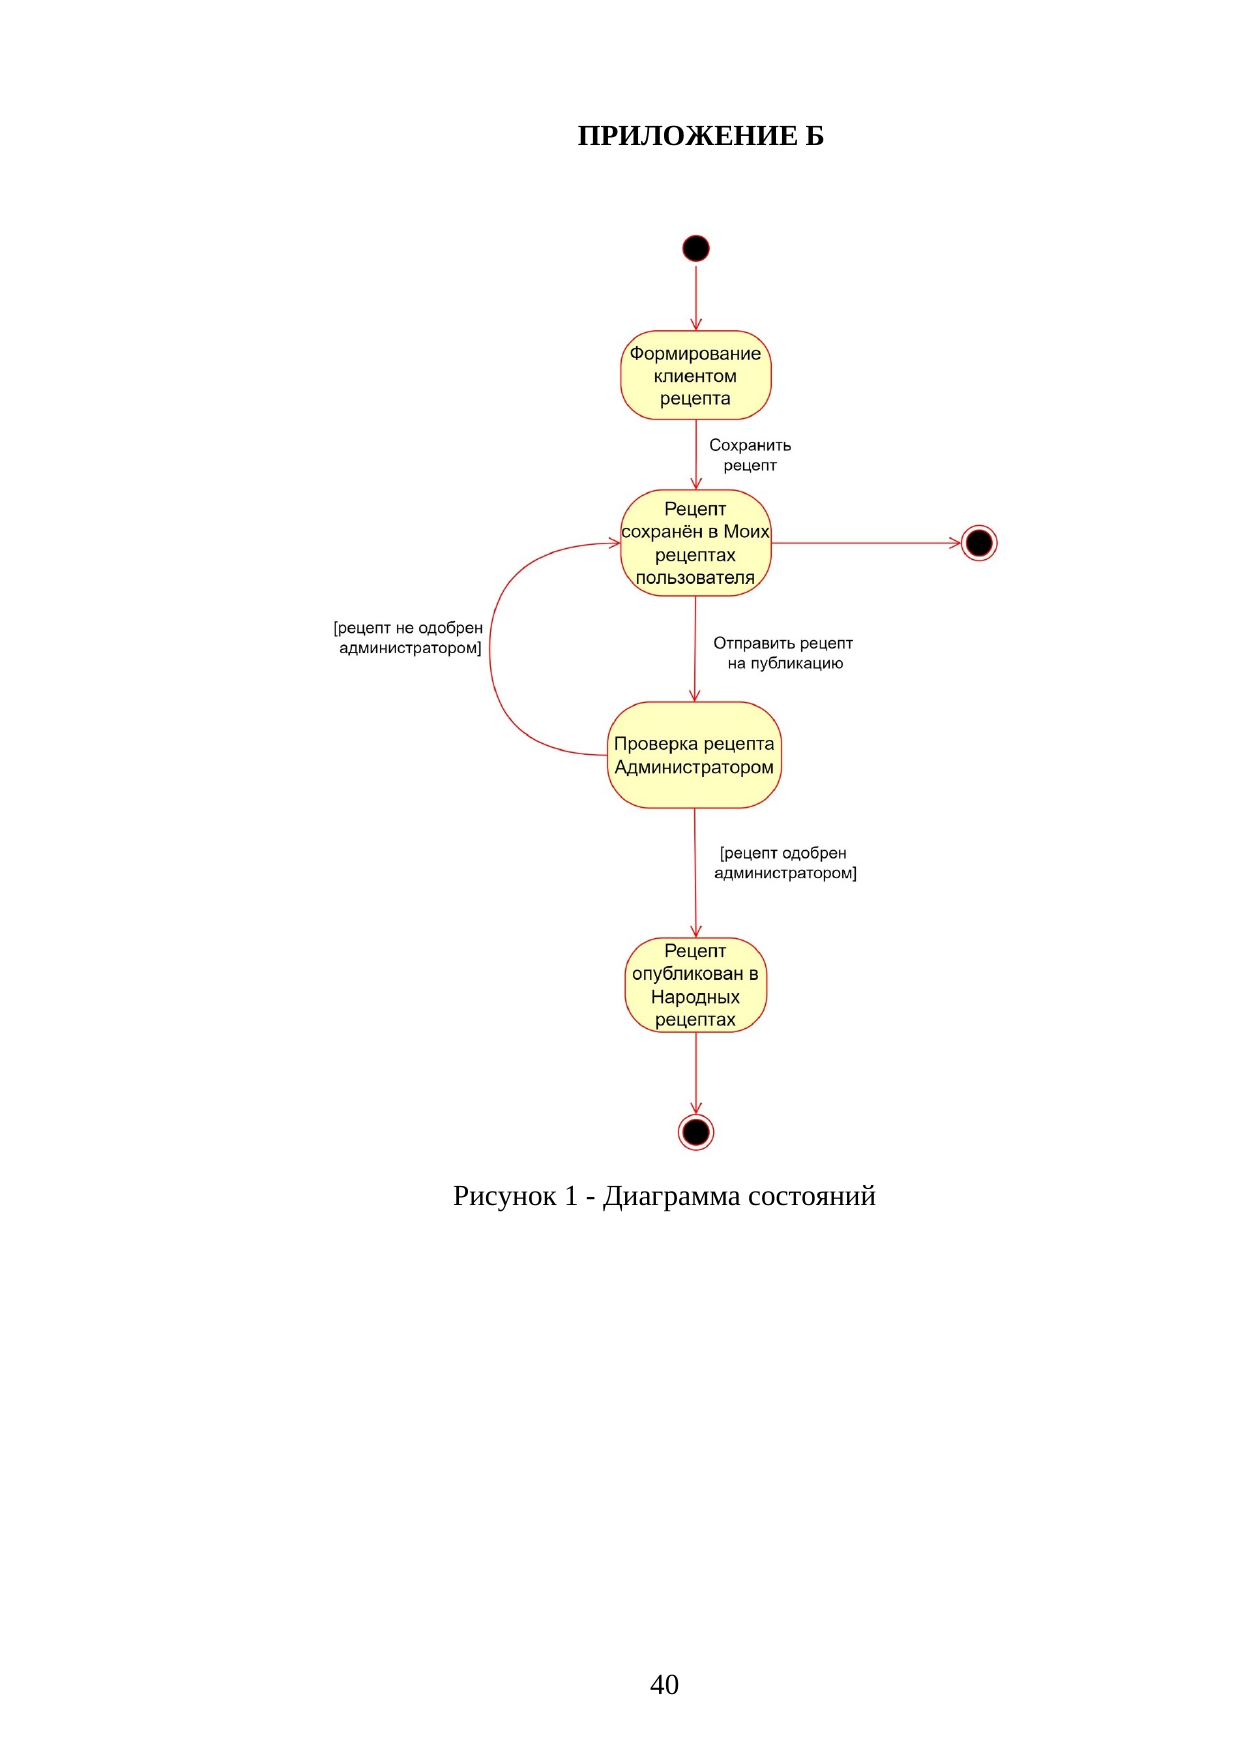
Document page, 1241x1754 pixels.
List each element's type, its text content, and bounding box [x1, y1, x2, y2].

list Диаграмма состояний [177, 1178, 1152, 1212]
subtitle ПРИЛОЖЕНИЕ Б [251, 118, 1152, 152]
picture [320, 218, 1009, 1162]
